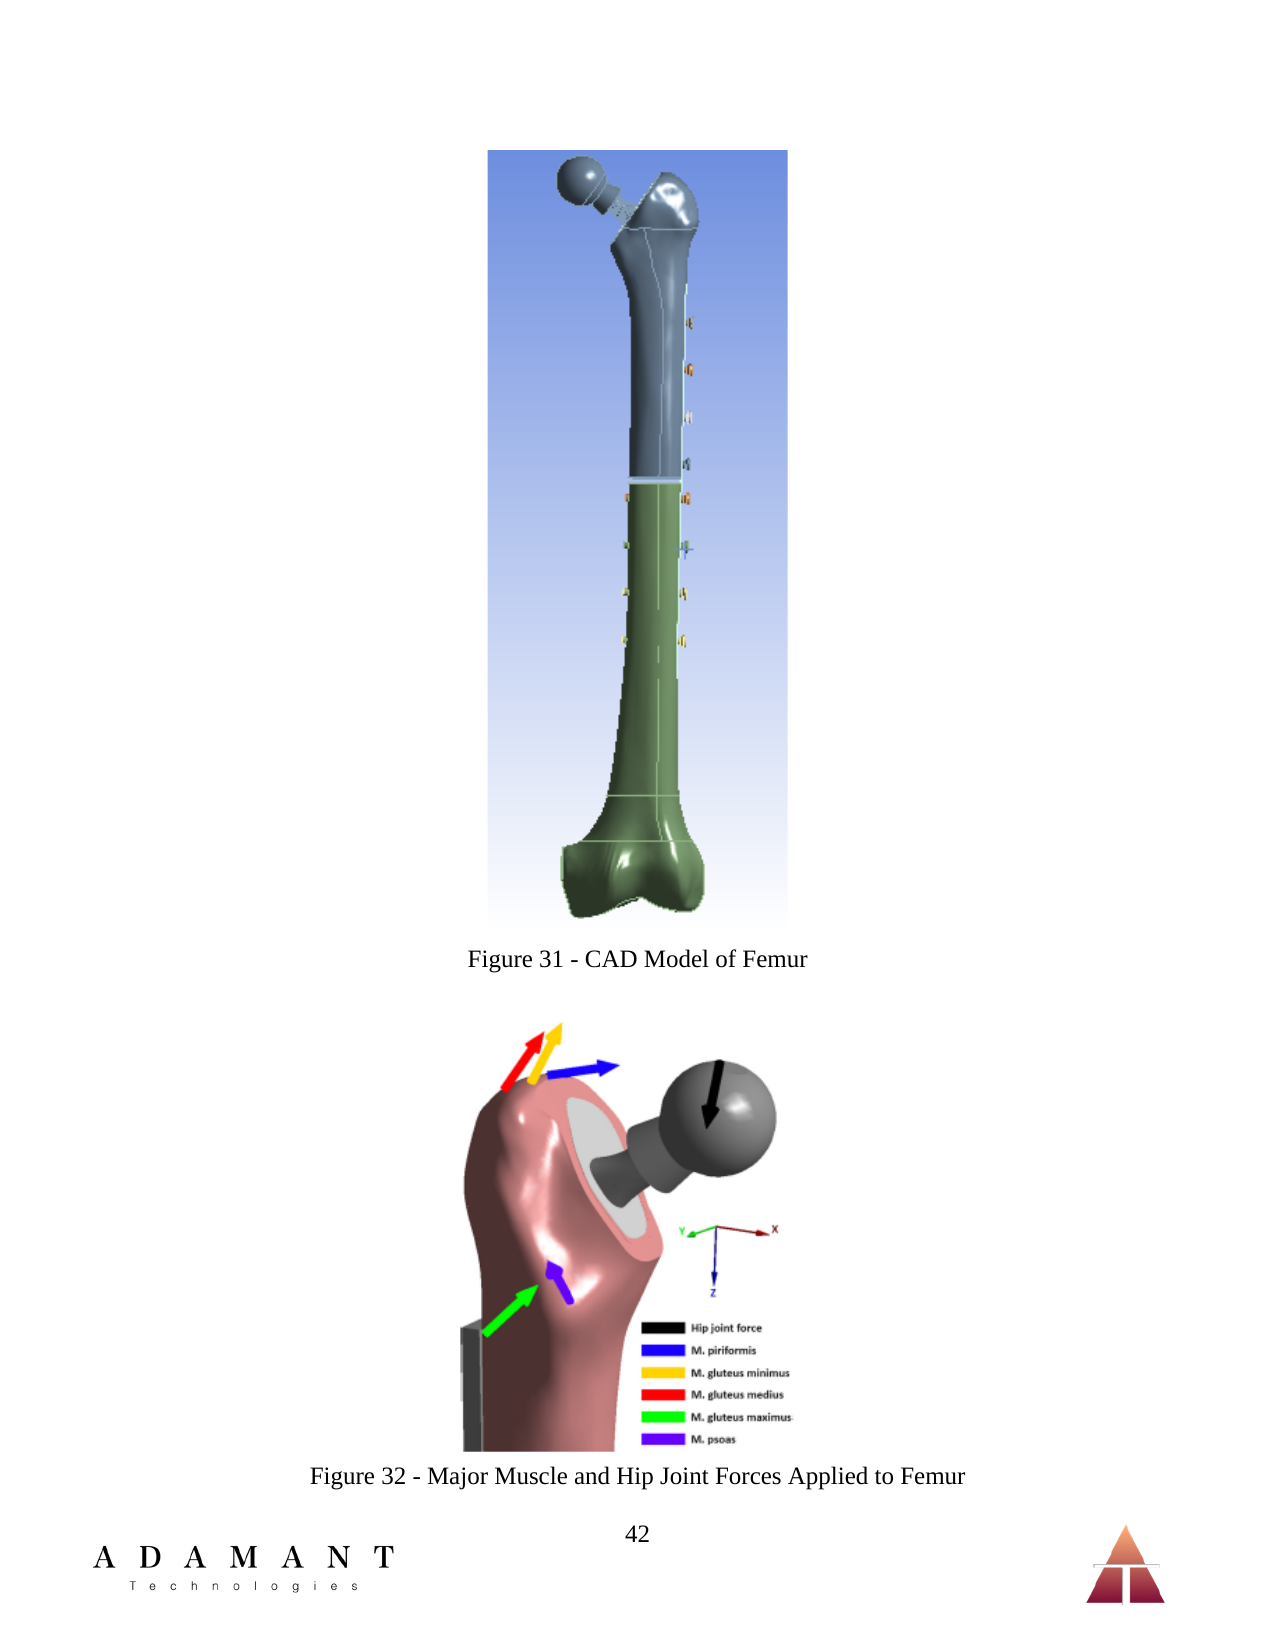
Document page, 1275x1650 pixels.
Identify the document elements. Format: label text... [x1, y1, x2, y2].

picture [87, 1535, 404, 1600]
picture [487, 150, 788, 930]
picture [1081, 1521, 1168, 1608]
picture [434, 1022, 841, 1462]
